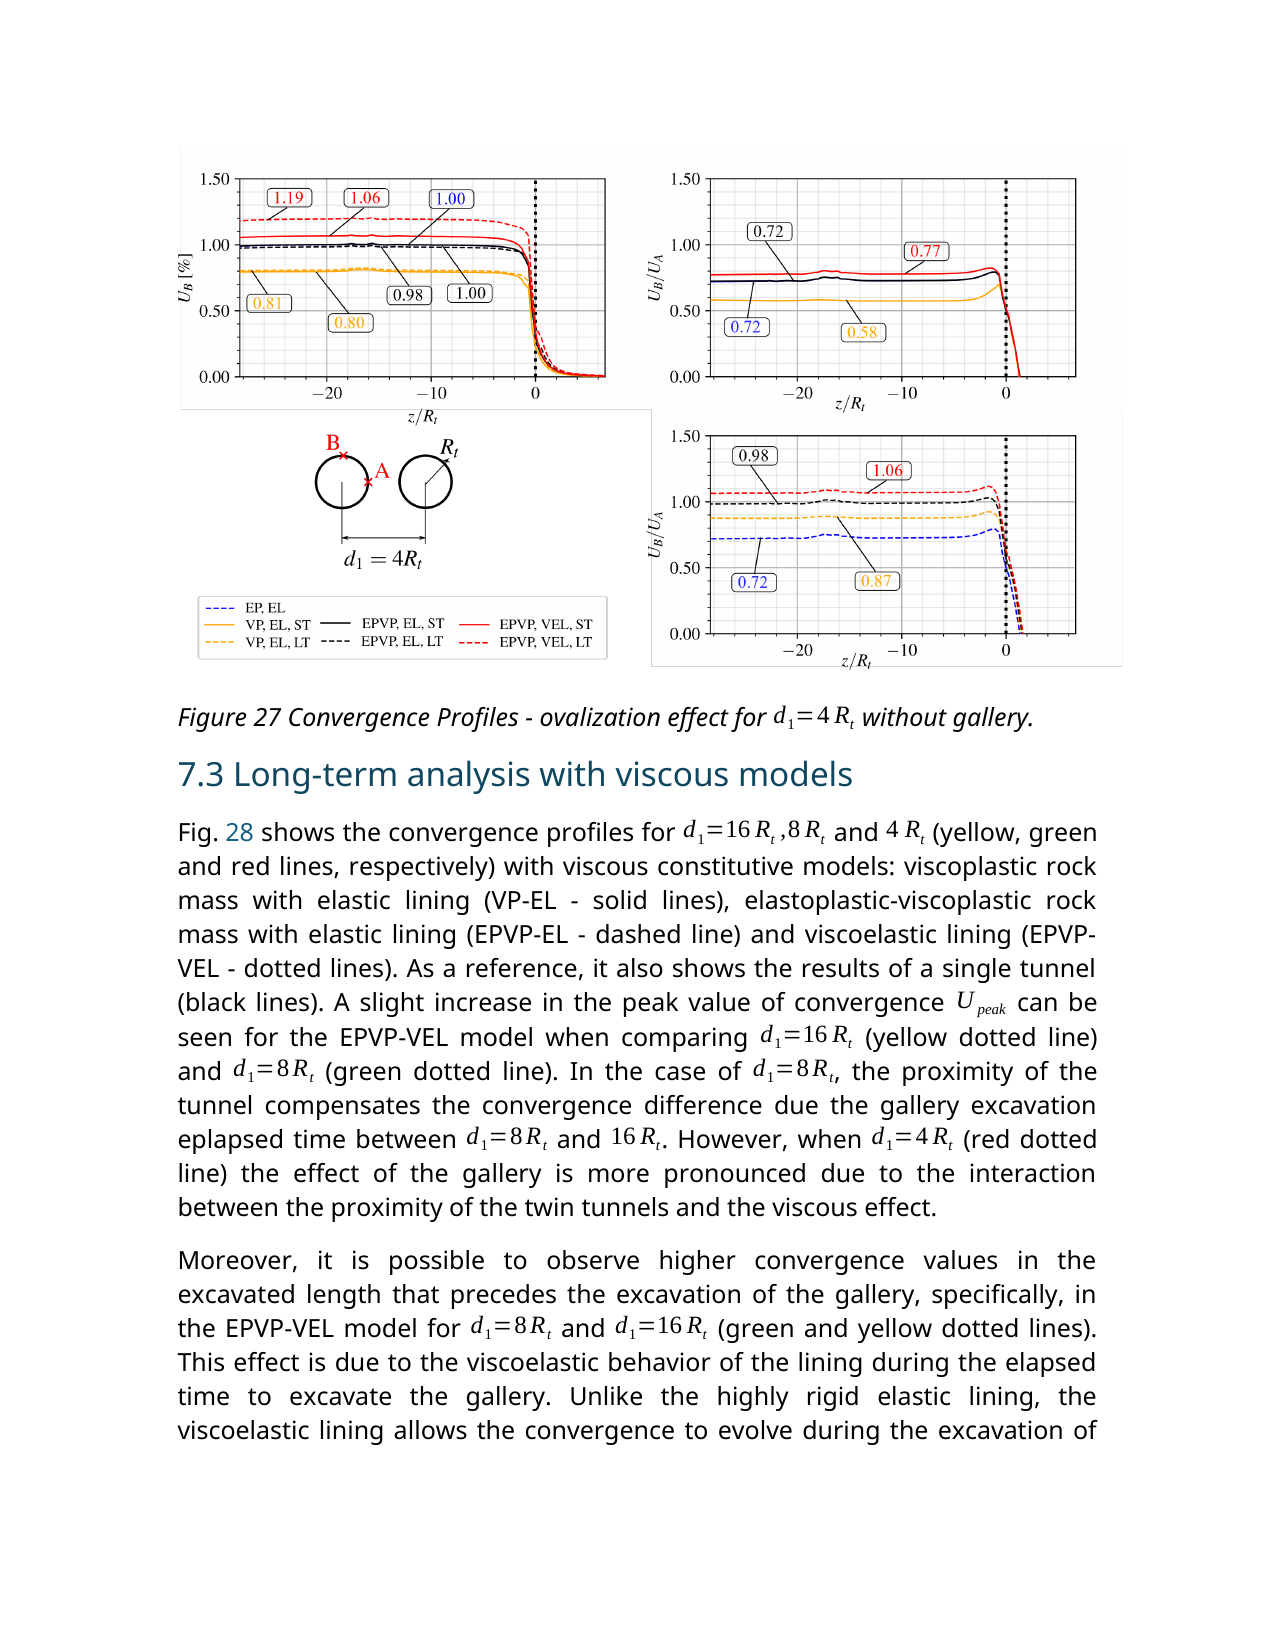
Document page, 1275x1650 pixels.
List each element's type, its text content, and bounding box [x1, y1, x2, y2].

text Figure 27 Convergence Profiles - ovalization effect for without gallery. [177, 700, 1098, 734]
subtitle 7.3 Long-term analysis with viscous models [177, 751, 1098, 796]
text Fig. 28 shows the convergence profiles for and (yellow, green and red lines, respectively) with viscous constitutive models: viscoplastic rock mass with elastic lining (VP-EL - solid lines), elastoplastic-viscoplastic rock mass with elastic lining (EPVP-EL - dashed line) and viscoelastic lining (EPVP-VEL - dotted lines). As a reference, it also shows the results of a single tunnel (black lines). A slight increase in the peak value of convergence can be seen for the EPVP-VEL model when comparing (yellow dotted line) and (green dotted line). In the case of , the proximity of the tunnel compensates the convergence difference due the gallery excavation eplapsed time between and . However, when (red dotted line) the effect of the gallery is more pronounced due to the interaction between the proximity of the twin tunnels and the viscous effect. [177, 815, 1098, 1223]
picture [177, 147, 1123, 679]
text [177, 1242, 1098, 1447]
